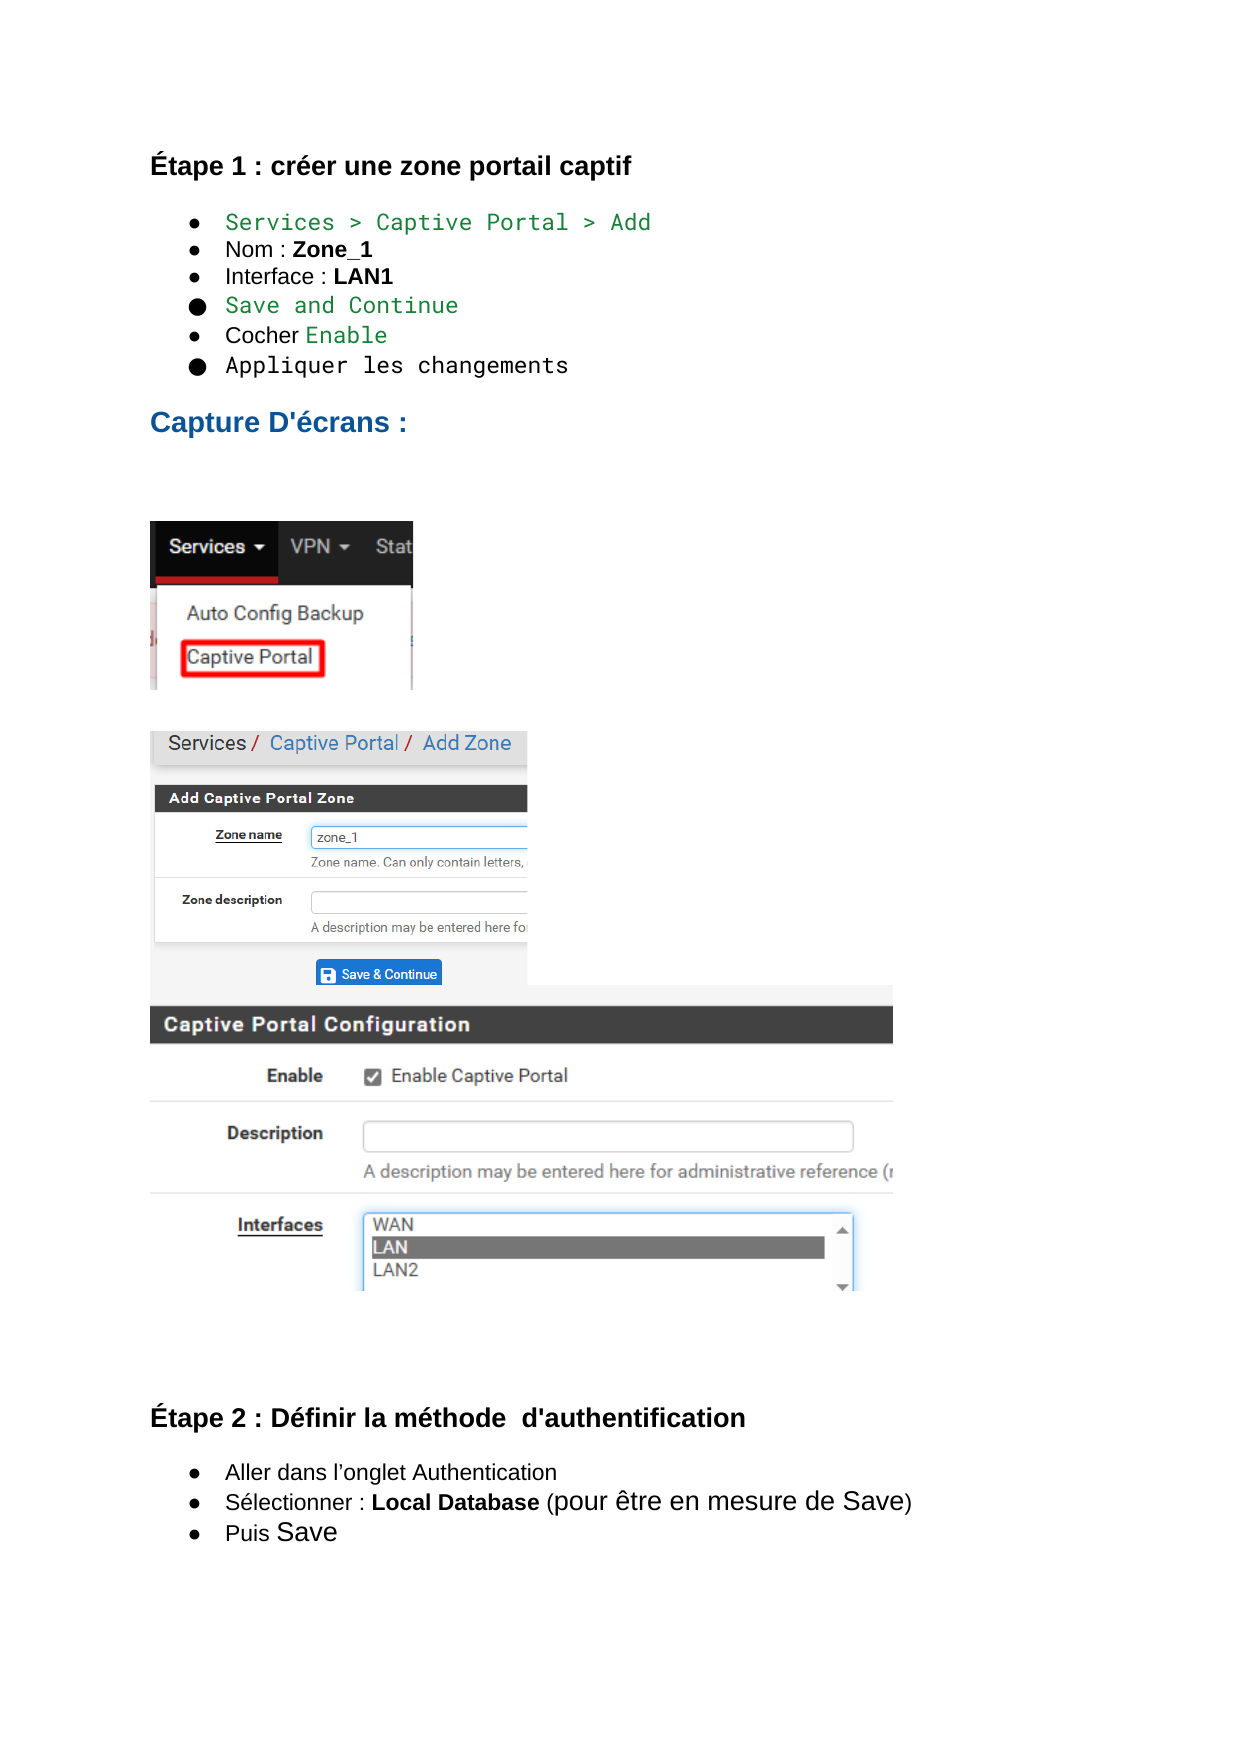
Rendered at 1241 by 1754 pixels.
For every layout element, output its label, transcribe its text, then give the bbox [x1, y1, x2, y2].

list Aller dans l’onglet Authentication [187, 1459, 1153, 1485]
picture [150, 521, 414, 690]
list Cocher Enable [187, 319, 1153, 349]
list Sélectionner : Local Database (pour être en mesure de Save) [187, 1485, 1153, 1516]
subtitle Étape 2 : Définir la méthode d'authentification [150, 1402, 1153, 1434]
list Nom : Zone_1 [187, 236, 1153, 263]
picture [150, 731, 893, 1291]
text Capture D'écrans : [150, 405, 1153, 438]
list Puis Save [187, 1516, 1153, 1574]
list Appliquer les changements [187, 349, 1153, 380]
list Interface : LAN1 [187, 263, 1153, 289]
list Save and Continue [187, 289, 1153, 319]
subtitle Étape 1 : créer une zone portail captif [150, 150, 1153, 181]
list Services > Captive Portal > Add [187, 206, 1153, 236]
